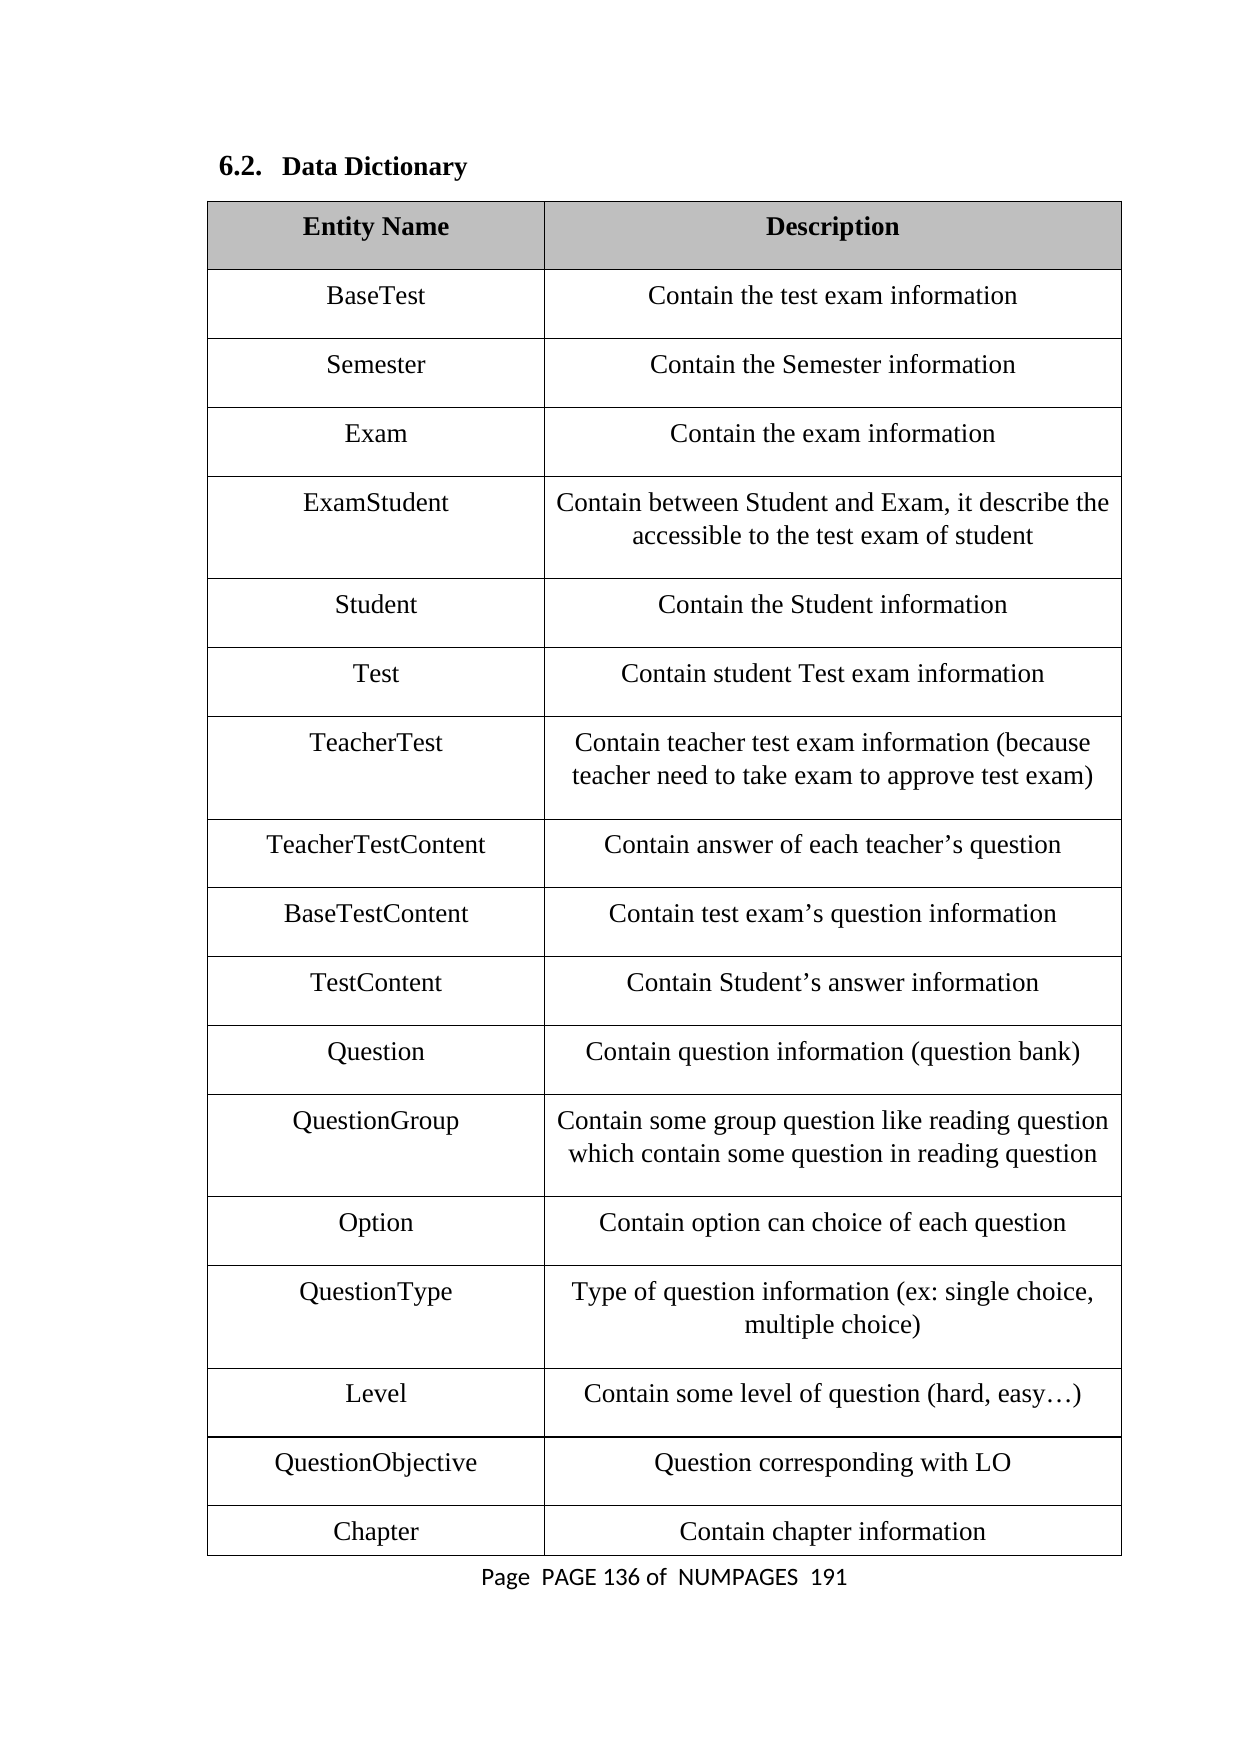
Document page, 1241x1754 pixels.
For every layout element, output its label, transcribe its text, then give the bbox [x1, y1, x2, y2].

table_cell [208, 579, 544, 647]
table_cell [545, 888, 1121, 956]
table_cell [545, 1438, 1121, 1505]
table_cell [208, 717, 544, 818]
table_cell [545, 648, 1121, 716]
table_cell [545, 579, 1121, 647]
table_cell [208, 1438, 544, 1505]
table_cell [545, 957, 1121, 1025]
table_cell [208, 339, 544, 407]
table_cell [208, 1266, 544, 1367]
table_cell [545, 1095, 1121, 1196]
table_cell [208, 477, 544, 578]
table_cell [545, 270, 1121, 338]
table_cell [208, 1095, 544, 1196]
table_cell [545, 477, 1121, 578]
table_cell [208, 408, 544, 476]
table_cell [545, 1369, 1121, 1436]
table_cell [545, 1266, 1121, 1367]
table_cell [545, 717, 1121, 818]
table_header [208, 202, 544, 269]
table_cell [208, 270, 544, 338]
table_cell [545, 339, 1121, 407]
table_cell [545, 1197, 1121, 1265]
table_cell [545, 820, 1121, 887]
subtitle Data Dictionary [207, 148, 1122, 181]
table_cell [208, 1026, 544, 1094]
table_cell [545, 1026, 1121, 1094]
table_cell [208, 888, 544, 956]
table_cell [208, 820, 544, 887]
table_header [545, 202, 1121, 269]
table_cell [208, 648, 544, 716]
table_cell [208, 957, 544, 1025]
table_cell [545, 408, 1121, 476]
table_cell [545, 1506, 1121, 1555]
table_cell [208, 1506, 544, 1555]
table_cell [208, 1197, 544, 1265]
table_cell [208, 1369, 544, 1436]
